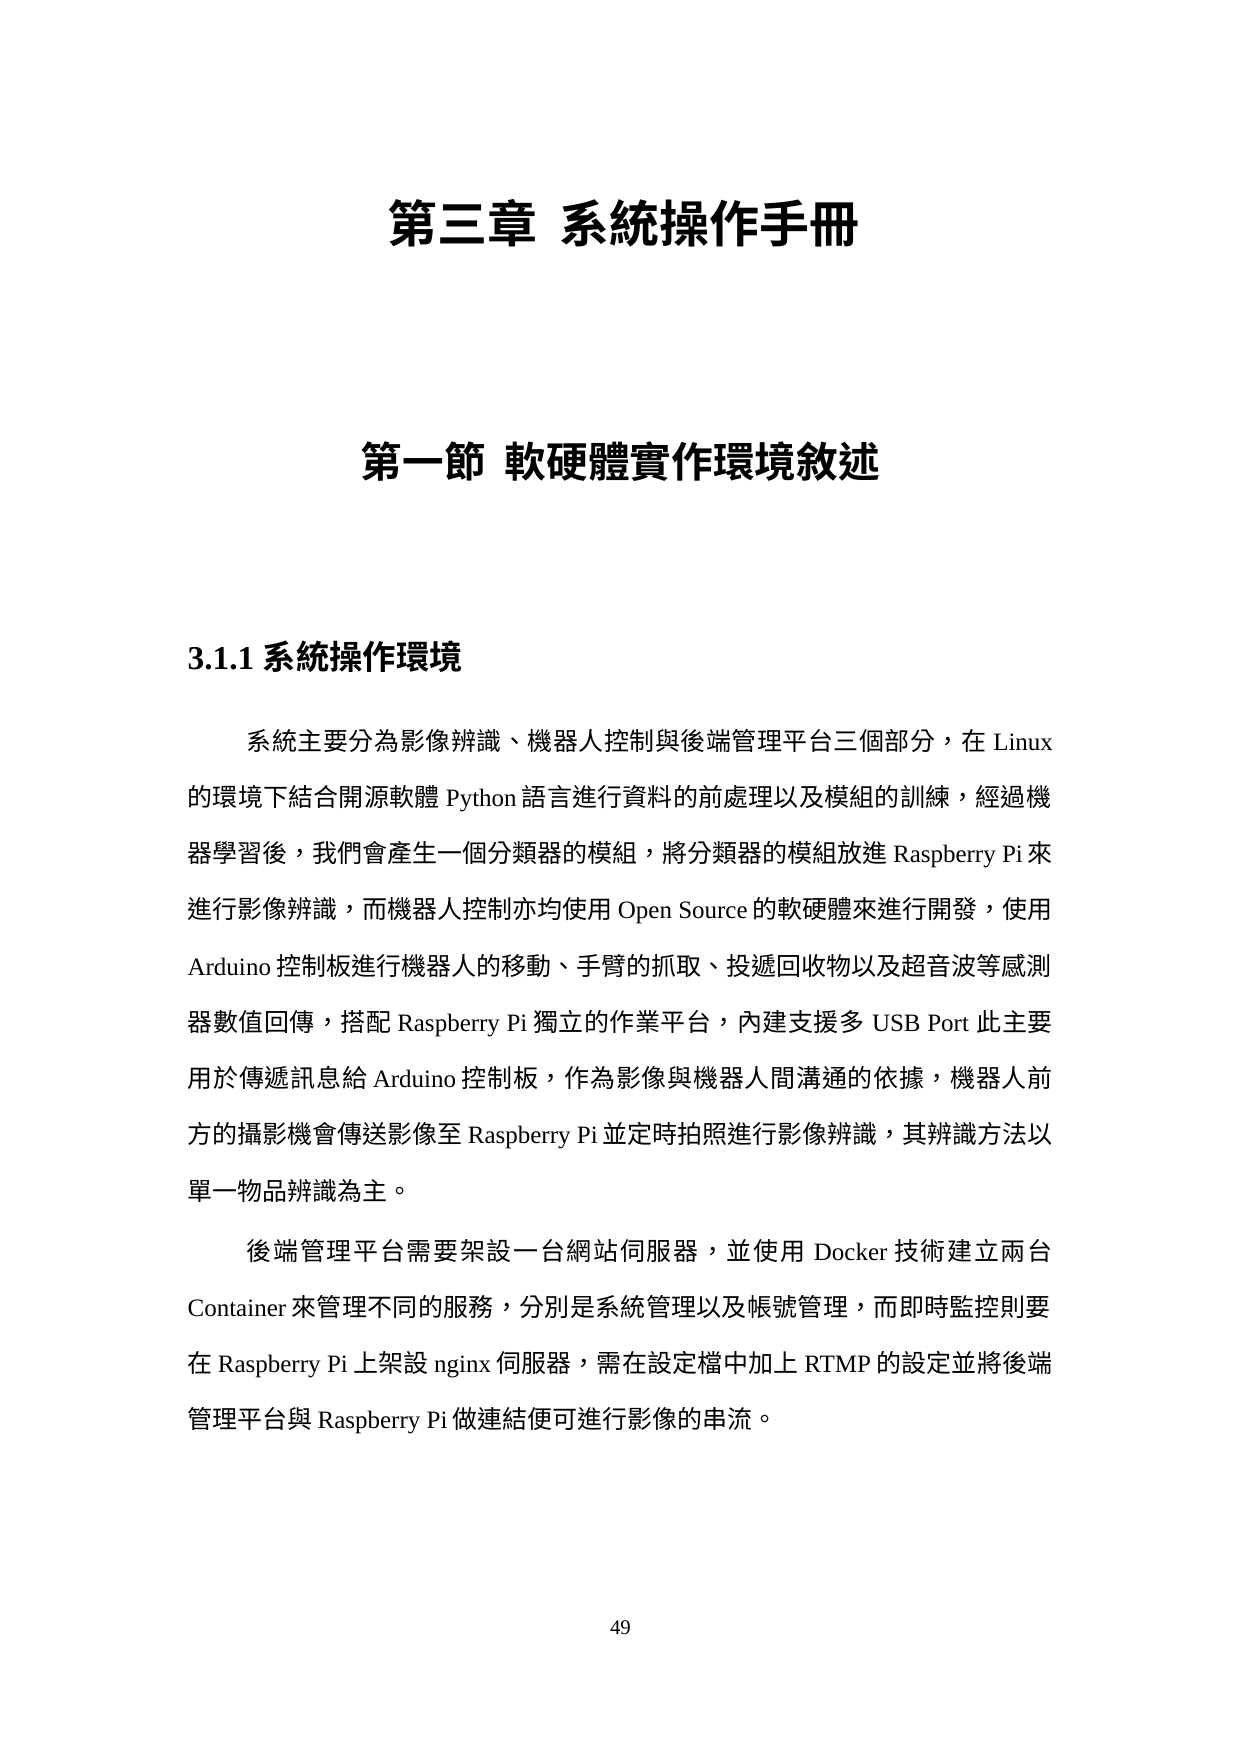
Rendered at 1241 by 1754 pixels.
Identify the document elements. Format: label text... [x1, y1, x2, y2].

text 系統主要分為影像辨識、機器人控制與後端管理平台三個部分，在Linux的環境下結合開源軟體Python語言進行資料的前處理以及模組的訓練，經過機器學習後，我們會產生一個分類器的模組，將分類器的模組放進Raspberry Pi來進行影像辨識，而機器人控制亦均使用Open Source的軟硬體來進行開發，使用Arduino控制板進行機器人的移動、手臂的抓取、投遞回收物以及超音波等感測器數值回傳，搭配Raspberry Pi獨立的作業平台，內建支援多 USB Port 此主要用於傳遞訊息給Arduino控制板，作為影像與機器人間溝通的依據，機器人前方的攝影機會傳送影像至Raspberry Pi並定時拍照進行影像辨識，其辨識方法以單一物品辨識為主。 [187, 721, 1053, 1208]
subtitle 系統操作手冊 [187, 183, 1053, 258]
subtitle 3.1.1 系統操作環境 [187, 617, 1053, 692]
text 後端管理平台需要架設一台網站伺服器，並使用Docker技術建立兩台Container來管理不同的服務，分別是系統管理以及帳號管理，而即時監控則要在Raspberry Pi上架設nginx伺服器，需在設定檔中加上RTMP的設定並將後端管理平台與Raspberry Pi做連結便可進行影像的串流。 [187, 1230, 1053, 1437]
subtitle 軟硬體實作環境敘述 [187, 422, 1053, 497]
